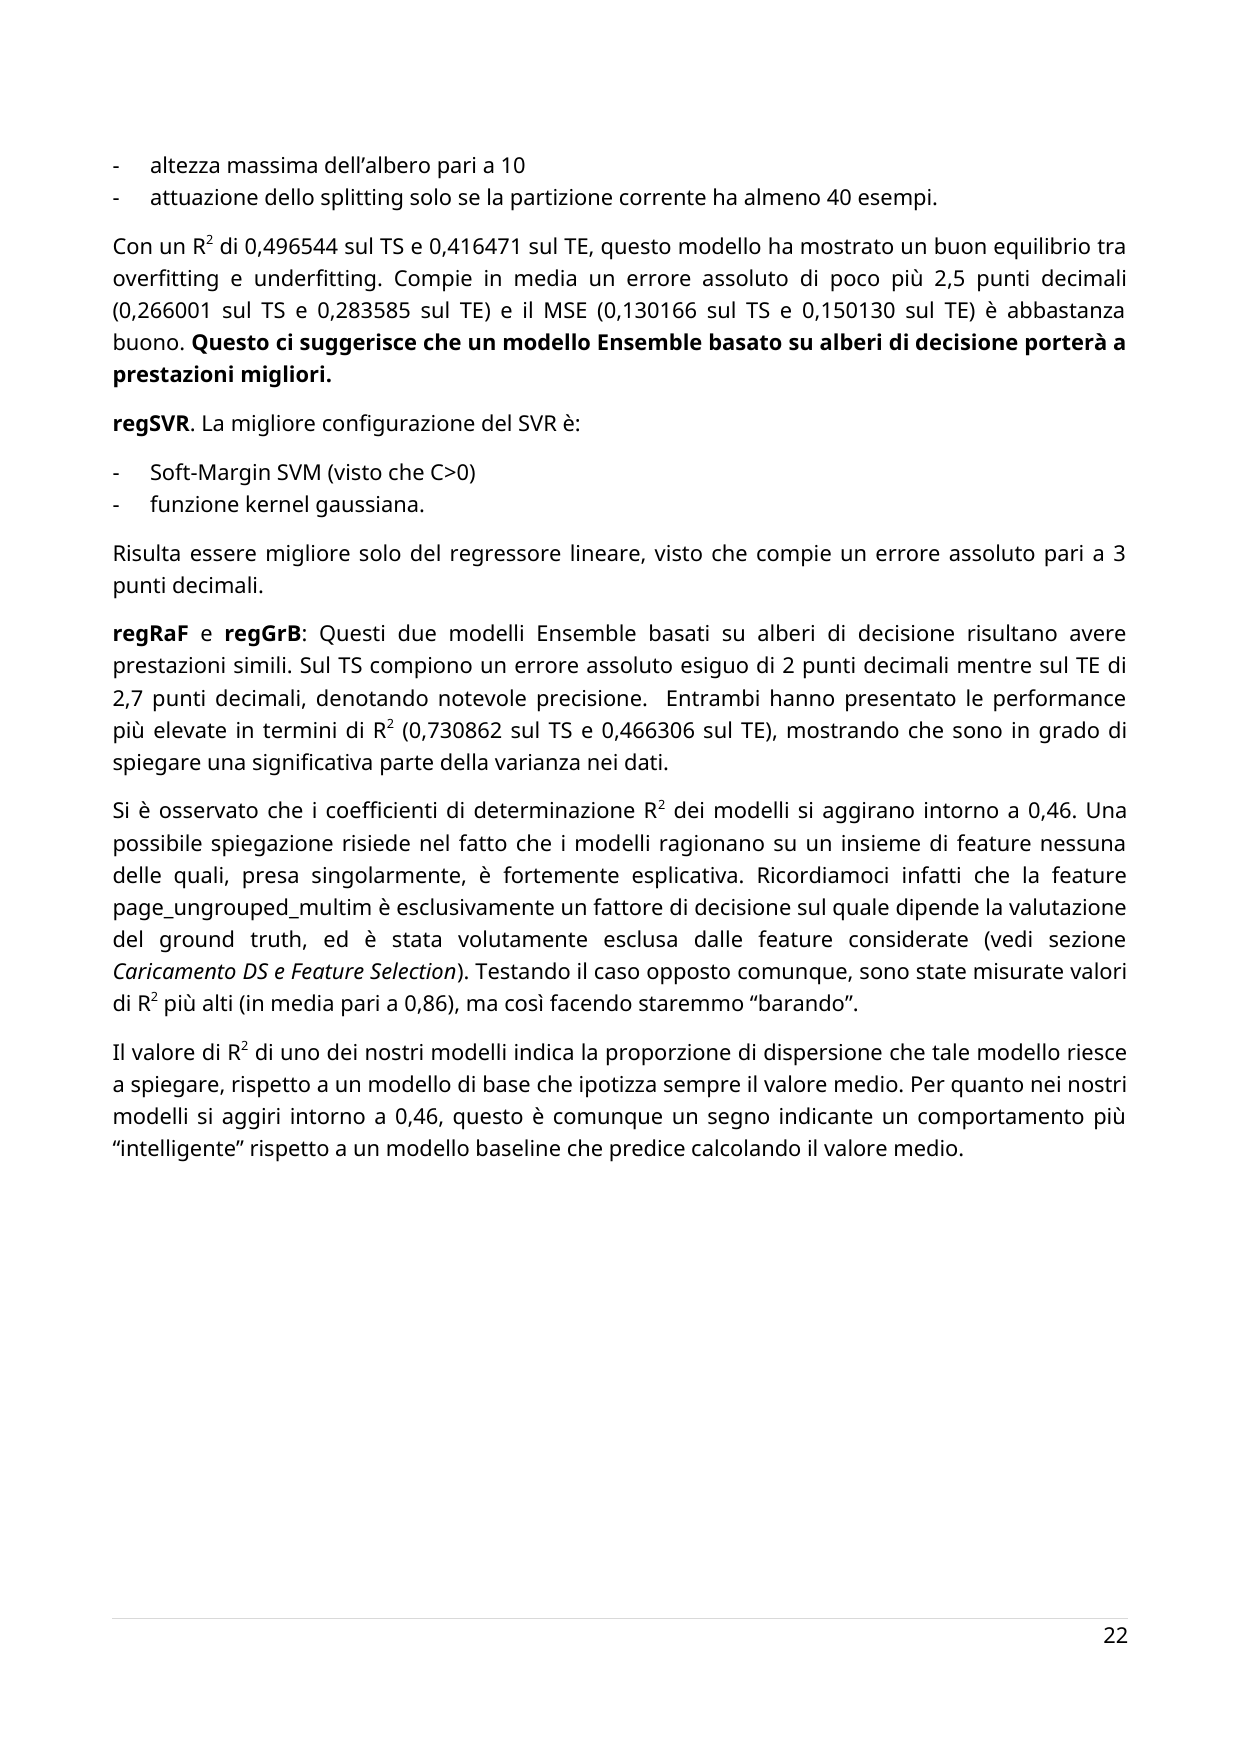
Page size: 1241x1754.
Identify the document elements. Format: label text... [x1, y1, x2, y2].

text Risulta essere migliore solo del regressore lineare, visto che compie un errore assoluto pari a 3 punti decimali. [112, 537, 1128, 599]
list altezza massima dell’albero pari a 10 [112, 150, 1128, 180]
list attuazione dello splitting solo se la partizione corrente ha almeno 40 esempi. [112, 182, 1128, 212]
list Soft-Margin SVM (visto che C>0) [112, 457, 1128, 486]
text Con un R2 di 0,496544 sul TS e 0,416471 sul TE, questo modello ha mostrato un buon equilibrio tra overfitting e underfitting. Compie in media un errore assoluto di poco più 2,5 punti decimali (0,266001 sul TS e 0,283585 sul TE) e il MSE (0,130166 sul TS e 0,150130 sul TE) è abbastanza buono. Questo ci suggerisce che un modello Ensemble basato su alberi di decisione porterà a prestazioni migliori. [112, 231, 1128, 389]
text Il valore di R2 di uno dei nostri modelli indica la proporzione di dispersione che tale modello riesce a spiegare, rispetto a un modello di base che ipotizza sempre il valore medio. Per quanto nei nostri modelli si aggiri intorno a 0,46, questo è comunque un segno indicante un comportamento più “intelligente” rispetto a un modello baseline che predice calcolando il valore medio. [112, 1037, 1128, 1163]
text regRaF e regGrB: Questi due modelli Ensemble basati su alberi di decisione risultano avere prestazioni simili. Sul TS compiono un errore assoluto esiguo di 2 punti decimali mentre sul TE di 2,7 punti decimali, denotando notevole precisione. Entrambi hanno presentato le performance più elevate in termini di R2 (0,730862 sul TS e 0,466306 sul TE), mostrando che sono in grado di spiegare una significativa parte della varianza nei dati. [112, 618, 1128, 776]
list funzione kernel gaussiana. [112, 489, 1128, 518]
text regSVR. La migliore configurazione del SVR è: [112, 408, 1128, 438]
text Si è osservato che i coefficienti di determinazione R2 dei modelli si aggirano intorno a 0,46. Una possibile spiegazione risiede nel fatto che i modelli ragionano su un insieme di feature nessuna delle quali, presa singolarmente, è fortemente esplicativa. Ricordiamoci infatti che la feature page_ungrouped_multim è esclusivamente un fattore di decisione sul quale dipende la valutazione del ground truth, ed è stata volutamente esclusa dalle feature considerate (vedi sezione Caricamento DS e Feature Selection). Testando il caso opposto comunque, sono state misurate valori di R2 più alti (in media pari a 0,86), ma così facendo staremmo “barando”. [112, 795, 1128, 1018]
